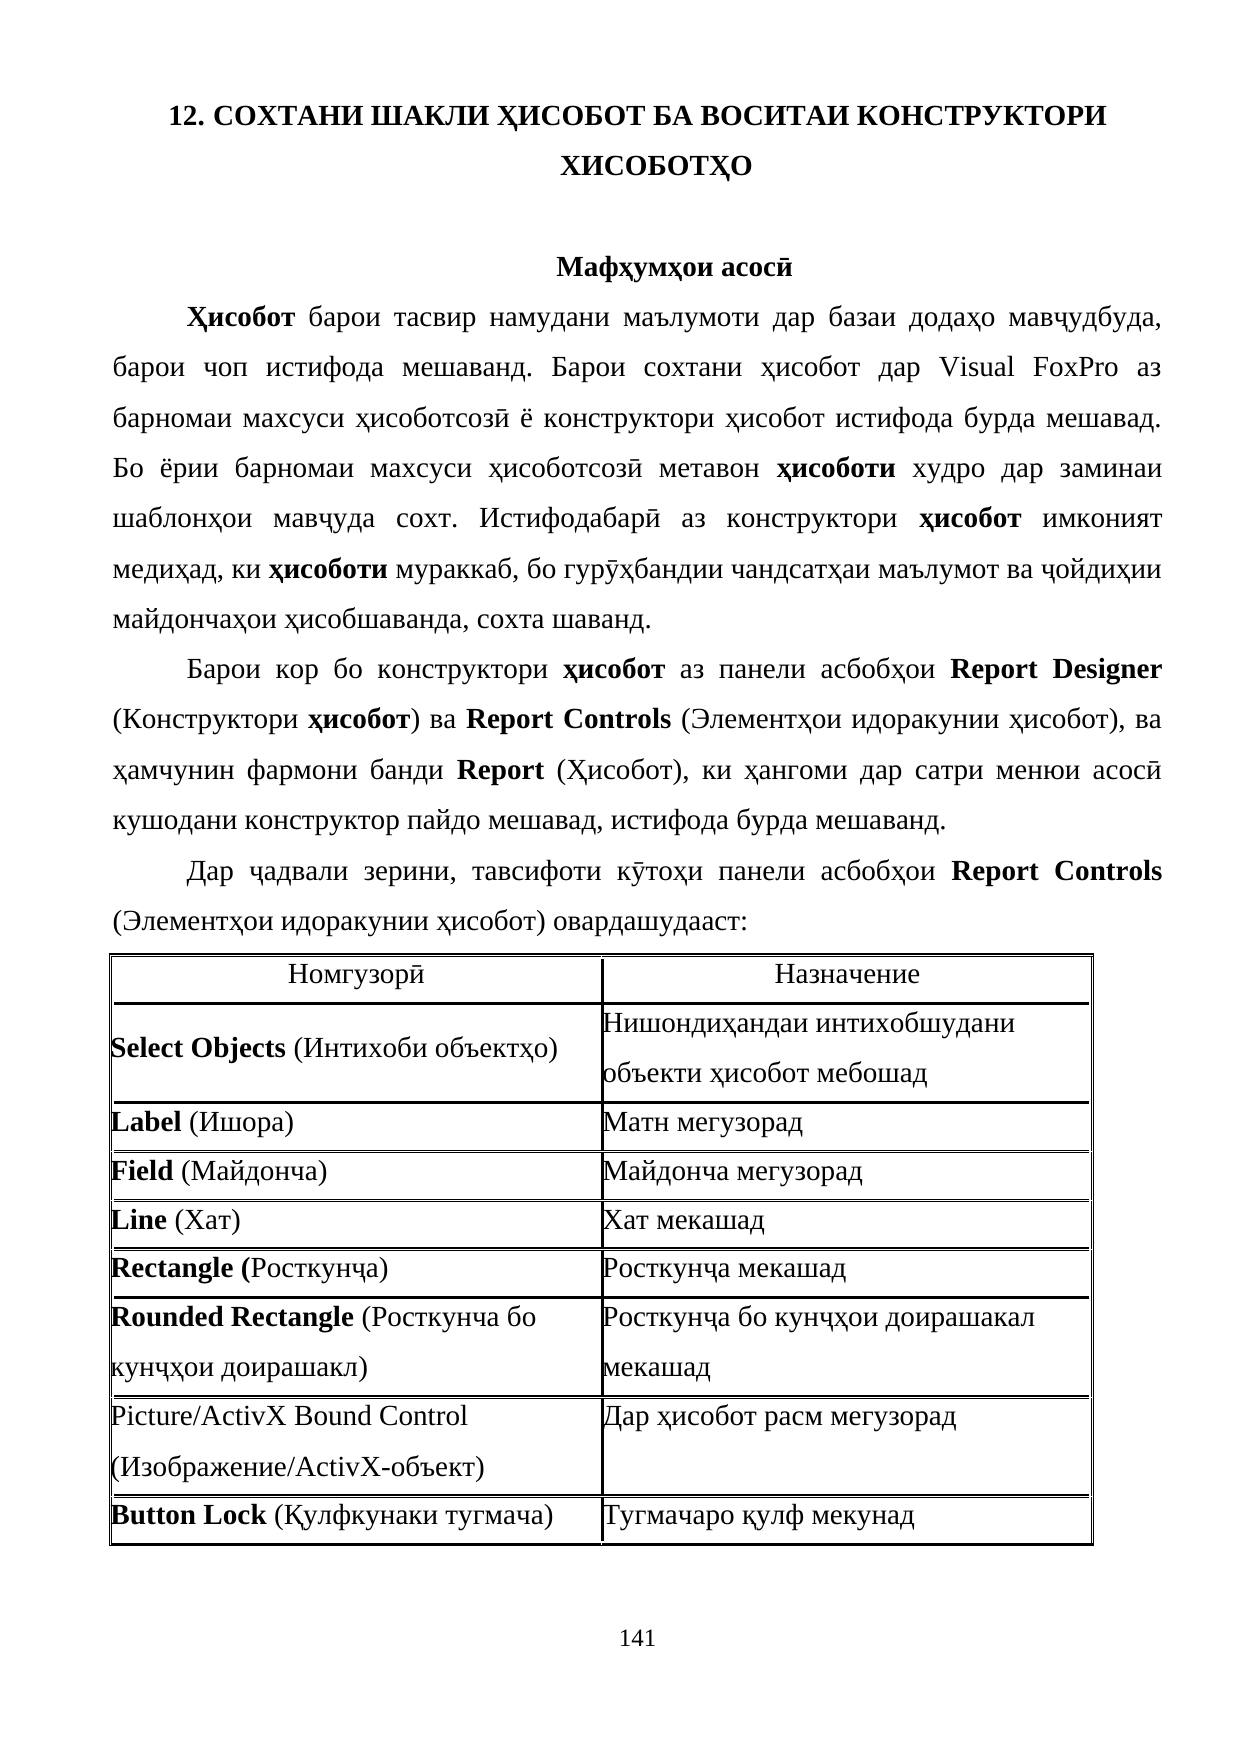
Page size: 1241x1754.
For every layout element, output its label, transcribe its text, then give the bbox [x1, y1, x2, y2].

list СОХТАНИ ШАКЛИ ҲИСОБОТ БА ВОСИТАИ КОНСТРУКТОРИ ХИСОБОТҲО [112, 98, 1162, 182]
table_cell Label (Ишора) [112, 1101, 601, 1150]
table_header Номгузорӣ [112, 955, 602, 1002]
table_cell Майдонча мегузорад [602, 1150, 1092, 1198]
text Ҳисобот барои тасвир намудани маълумоти дар базаи додаҳо мавҷудбуда, барои чоп истифода мешаванд. Барои сохтани ҳисобот дар Visual FoxPro аз барномаи махсуси ҳисоботсозӣ ё конструктори ҳисобот истифода бурда мешавад. Бо ёрии барномаи махсуси ҳисоботсозӣ метавон ҳисоботи худро дар заминаи шаблонҳои мавҷуда сохт. Истифодабарӣ аз конструктори ҳисобот имконият медиҳад, ки ҳисоботи мураккаб, бо гурӯҳбандии чандсатҳаи маълумот ва ҷойдиҳии майдончаҳои ҳисобшаванда, сохта шаванд. [112, 299, 1162, 634]
text Дар ҷадвали зерини, тавсифоти кӯтоҳи панели асбобҳои Report Controls (Элементҳои идоракунии ҳисобот) овардашудааст: [112, 853, 1162, 936]
table_cell Picture/ActivX Bound Control (Изображение/АсtivХ-объект) [112, 1395, 601, 1494]
table_cell Field (Майдонча) [110, 1150, 602, 1198]
table_cell Тугмачаро қулф мекунад [602, 1494, 1091, 1543]
text Мафҳумҳои асосӣ [112, 249, 1162, 282]
table_cell Росткунҷа мекашад [604, 1247, 1091, 1296]
table_cell Дар ҳисобот расм мегузорад [604, 1395, 1091, 1494]
table_cell Rectangle (Росткунҷа) [112, 1247, 601, 1296]
table_cell Матн мегузорад [604, 1101, 1091, 1150]
table_cell Росткунҷа бо кунҷҳои доирашакал мекашад [604, 1296, 1091, 1395]
table_cell Rounded Rectangle (Росткунча бо кунҷҳои доирашакл) [112, 1296, 601, 1395]
table_cell Хат мекашад [604, 1199, 1091, 1247]
table_cell Select Objects (Интихоби объектҳо) [112, 1002, 601, 1101]
table_cell Нишондиҳандаи интихобшудани объекти ҳисобот мебошад [604, 1002, 1091, 1101]
table_cell Line (Хат) [112, 1199, 601, 1247]
text Барои кор бо конструктори ҳисобот аз панели асбобҳои Report Designer (Конструктори ҳисобот) ва Report Controls (Элементҳои идоракунии ҳисобот), ва ҳамчунин фармони банди Report (Ҳисобот), ки ҳангоми дар сатри менюи асосӣ кушодани конструктор пайдо мешавад, истифода бурда мешаванд. [112, 651, 1162, 836]
table_header Назначение [602, 957, 1091, 1002]
table_cell Button Lock (Қулфкунаки тугмача) [112, 1494, 602, 1543]
